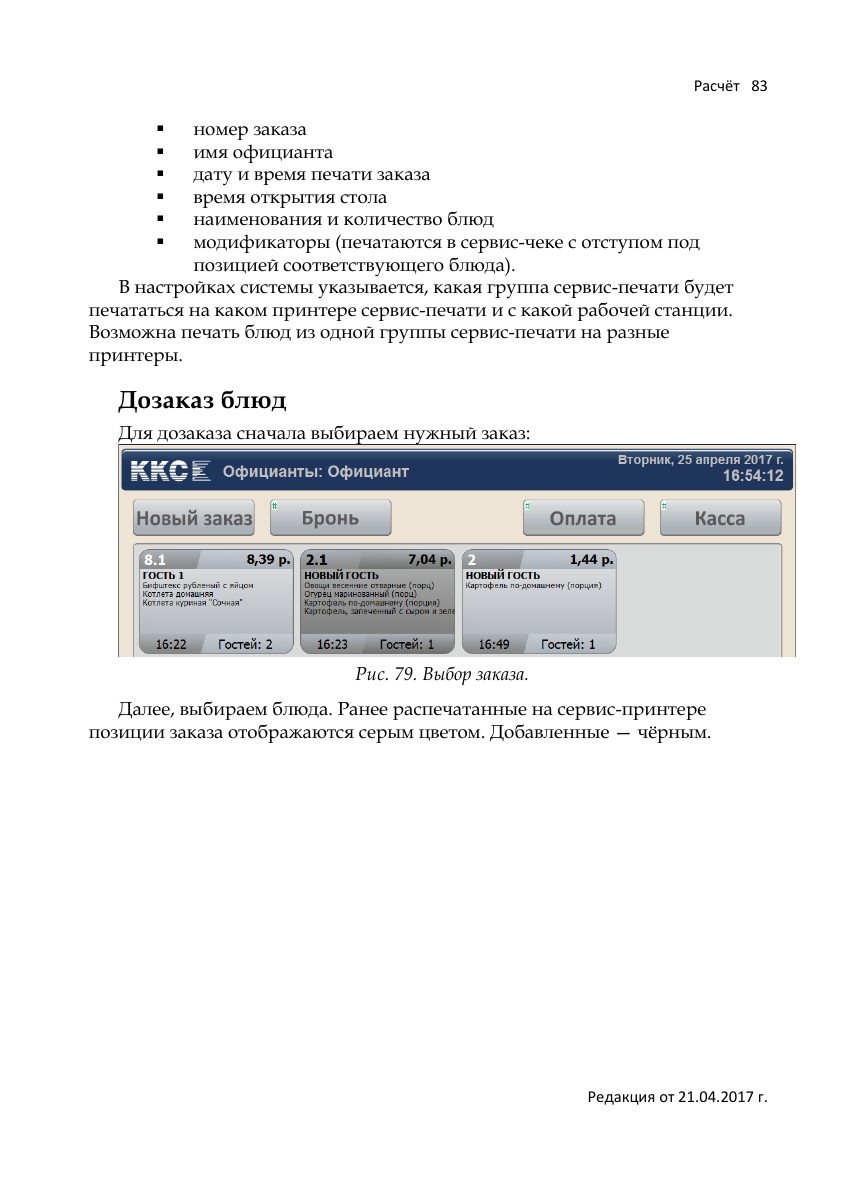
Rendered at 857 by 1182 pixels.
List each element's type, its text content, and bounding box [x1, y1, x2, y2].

text Рис. 79. Выбор заказа. [89, 663, 768, 686]
text модификаторы (печатаются в сервис-чеке с отступом под позицией соответствующего блюда). [156, 231, 768, 276]
text дату и время печати заказа [156, 163, 768, 186]
text Для дозаказа сначала выбираем нужный заказ: [89, 422, 768, 444]
text время открытия стола [156, 186, 768, 208]
text номер заказа [156, 118, 768, 141]
text В настройках системы указывается, какая группа сервис-печати будет печататься на каком принтере сервис-печати и с какой рабочей станции. Возможна печать блюд из одной группы сервис-печати на разные принтеры. [89, 276, 768, 367]
subtitle Дозаказ блюд [89, 386, 768, 416]
text наименования и количество блюд [156, 208, 768, 231]
text имя официанта [156, 141, 768, 163]
text Далее, выбираем блюда. Ранее распечатанные на сервис-принтере позиции заказа отображаются серым цветом. Добавленные — чёрным. [89, 698, 768, 744]
picture [118, 444, 797, 657]
